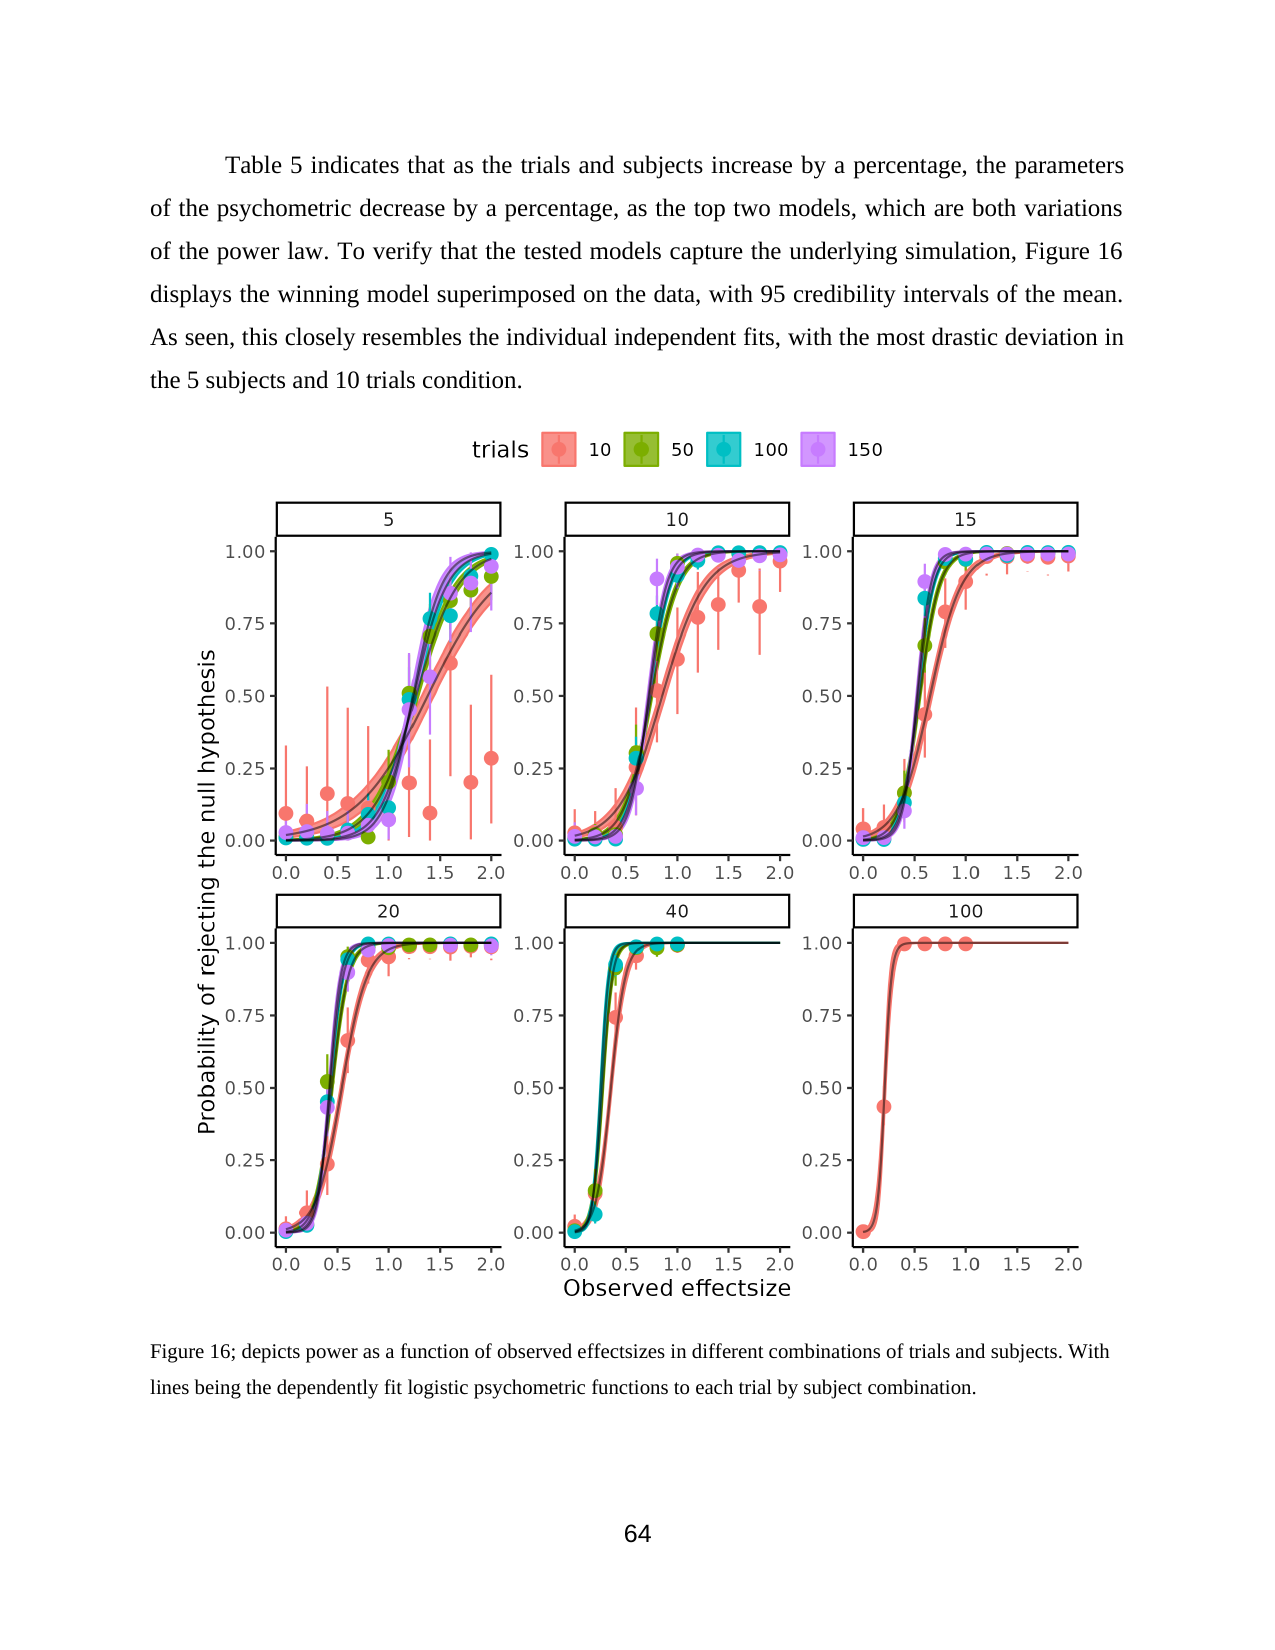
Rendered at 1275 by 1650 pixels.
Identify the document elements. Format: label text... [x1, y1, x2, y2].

picture [186, 408, 1089, 1312]
text Table 5 indicates that as the trials and subjects increase by a percentage, the parameters of the psychometric decrease by a percentage, as the top two models, which are both variations of the power law. To verify that the tested models capture the underlying simulation, Figure 16 displays the winning model superimposed on the data, with 95 credibility intervals of the mean. As seen, this closely resembles the individual independent fits, with the most drastic deviation in the 5 subjects and 10 trials condition. [150, 150, 1125, 394]
text Figure 16; depicts power as a function of observed effectsizes in different combinations of trials and subjects. With lines being the dependently fit logistic psychometric functions to each trial by subject combination. [150, 1339, 1125, 1399]
